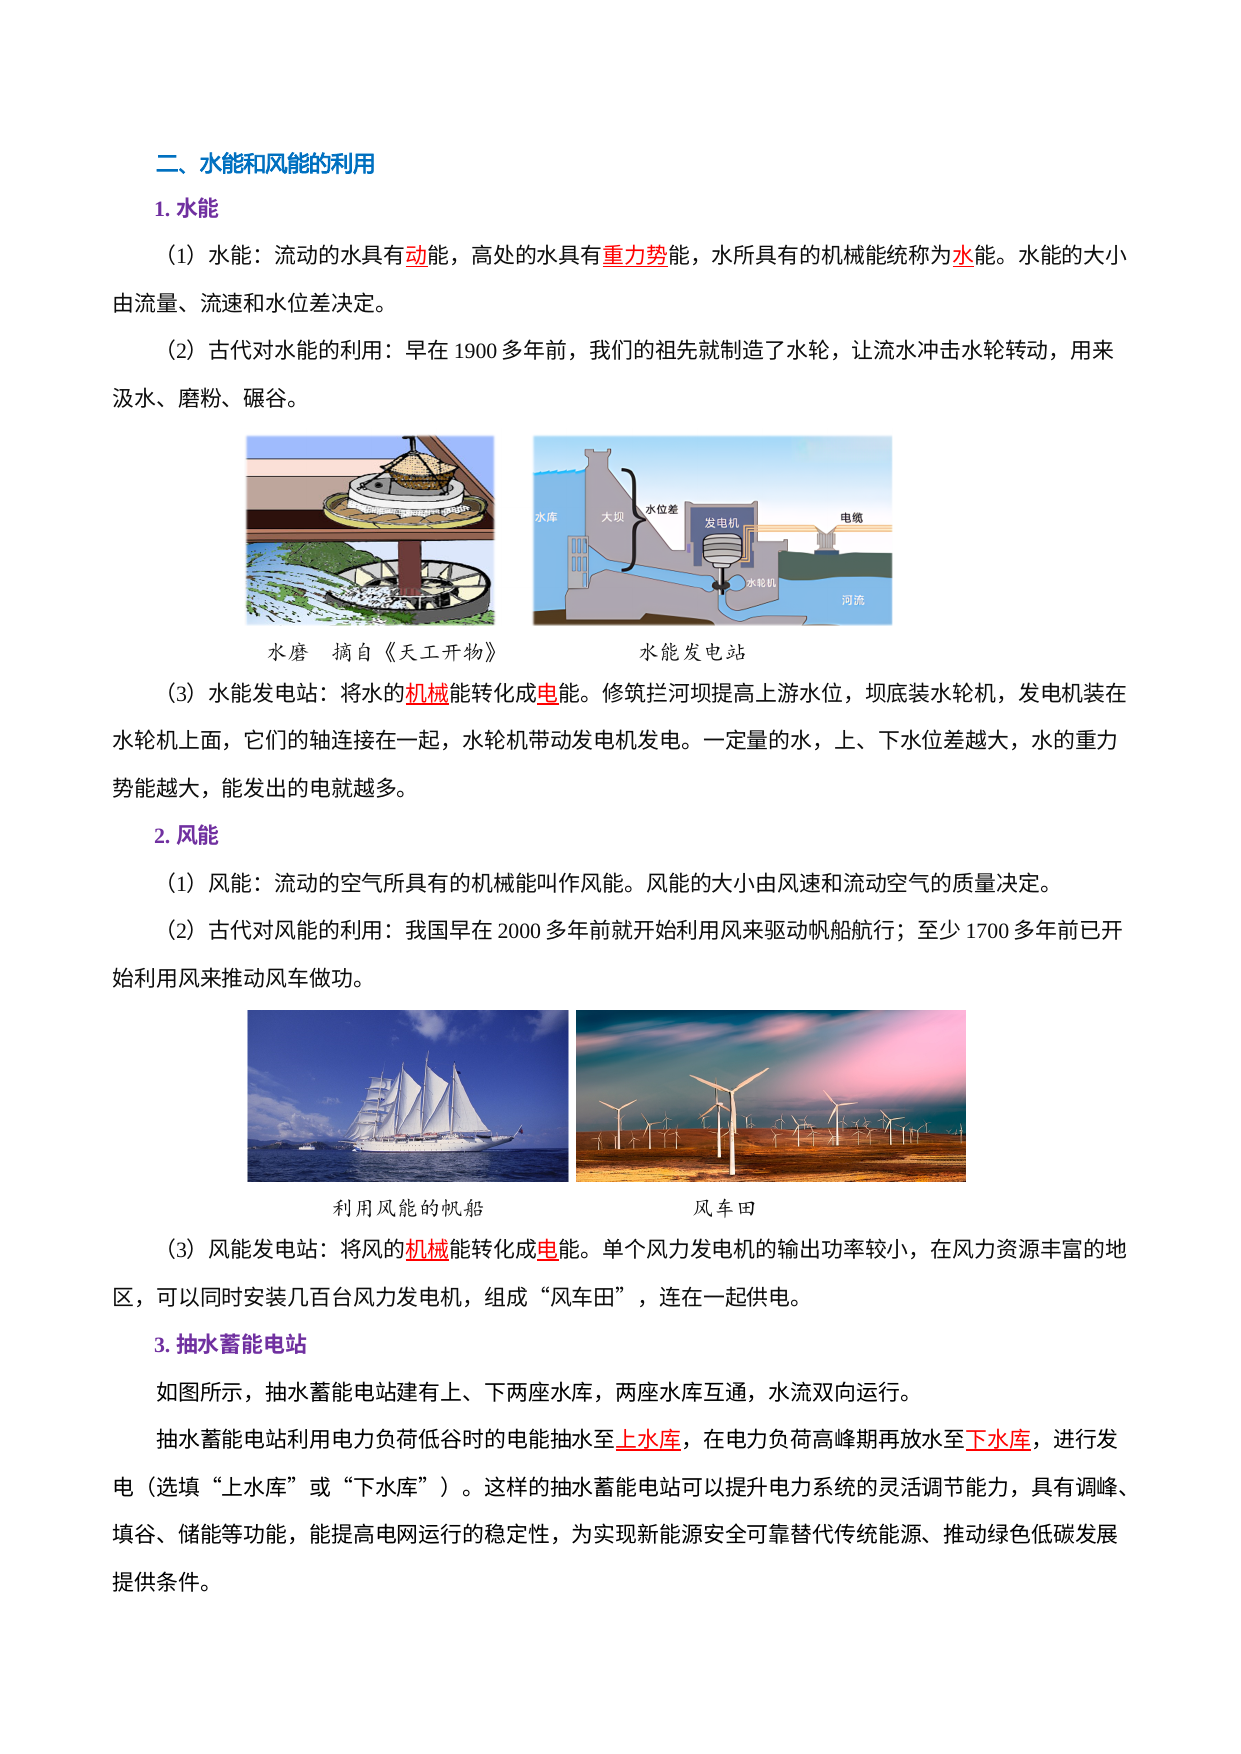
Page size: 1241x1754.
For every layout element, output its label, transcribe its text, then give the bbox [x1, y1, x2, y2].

text 3. 抽水蓄能电站 [112, 1327, 1128, 1359]
picture [243, 1008, 966, 1182]
text 如图所示，抽水蓄能电站建有上、下两座水库，两座水库互通，水流双向运行。 [112, 1374, 1128, 1406]
text 利用风能的帆船 风车田 [112, 1194, 1128, 1219]
text （1）水能：流动的水具有动能，高处的水具有重力势能，水所具有的机械能统称为水能。水能的大小由流量、流速和水位差决定。 [112, 238, 1128, 318]
text （3）水能发电站：将水的机械能转化成电能。修筑拦河坝提高上游水位，坝底装水轮机，发电机装在水轮机上面，它们的轴连接在一起，水轮机带动发电机发电。一定量的水，上、下水位差越大，水的重力势能越大，能发出的电就越多。 [112, 676, 1128, 802]
text （1）风能：流动的空气所具有的机械能叫作风能。风能的大小由风速和流动空气的质量决定。 [112, 866, 1128, 897]
text （2）古代对水能的利用：早在1900多年前，我们的祖先就制造了水轮，让流水冲击水轮转动，用来汲水、磨粉、碾谷。 [112, 333, 1128, 413]
text 抽水蓄能电站利用电力负荷低谷时的电能抽水至上水库，在电力负荷高峰期再放水至下水库，进行发电（选填“上水库”或“下水库”）。这样的抽水蓄能电站可以提升电力系统的灵活调节能力，具有调峰、填谷、储能等功能，能提高电网运行的稳定性，为实现新能源安全可靠替代传统能源、推动绿色低碳发展提供条件。 [112, 1422, 1128, 1596]
text 1. 水能 [112, 191, 1128, 223]
text 水磨 摘自《天工开物》 水能发电站 [112, 638, 1128, 663]
text （3）风能发电站：将风的机械能转化成电能。单个风力发电机的输出功率较小，在风力资源丰富的地区，可以同时安装几百台风力发电机，组成“风车田”，连在一起供电。 [112, 1232, 1128, 1311]
text 二、水能和风能的利用 [112, 148, 1128, 177]
picture [241, 428, 893, 626]
text 2. 风能 [112, 818, 1128, 850]
text （2）古代对风能的利用：我国早在2000多年前就开始利用风来驱动帆船航行；至少1700多年前已开始利用风来推动风车做功。 [112, 913, 1128, 992]
